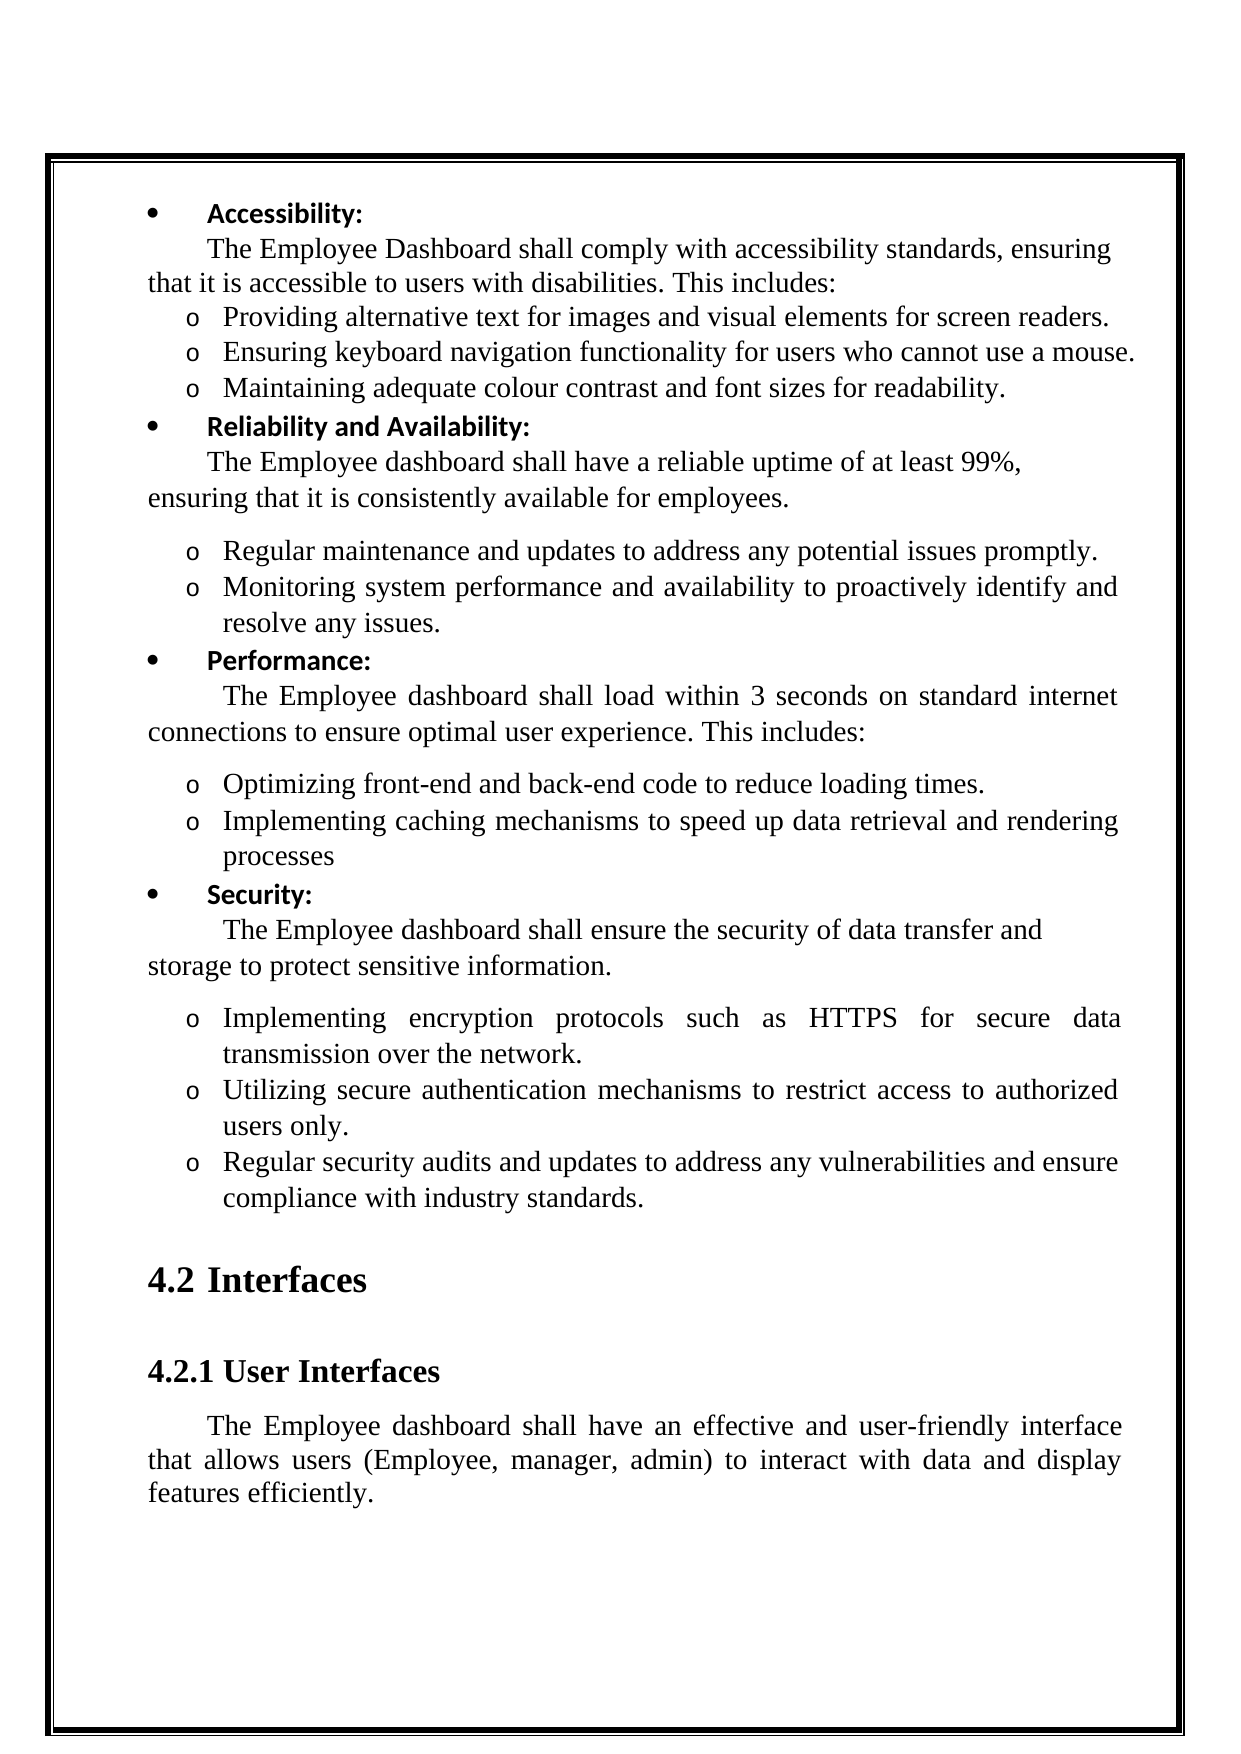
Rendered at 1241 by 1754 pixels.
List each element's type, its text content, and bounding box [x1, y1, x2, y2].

list Regular security audits and updates to address any vulnerabilities and ensure compliance with industry standards. [185, 1144, 1123, 1213]
list Implementing encryption protocols such as HTTPS for secure data transmission over the network. [185, 1001, 1122, 1070]
list Monitoring system performance and availability to proactively identify and resolve any issues. [185, 569, 1121, 638]
text The Employee dashboard shall have a reliable uptime of at least 99%, ensuring that it is consistently available for employees. [148, 444, 1122, 514]
list Implementing caching mechanisms to speed up data retrieval and rendering processes [185, 803, 1121, 872]
subtitle Performance: [148, 641, 1167, 678]
subtitle Reliability and Availability: [148, 407, 1167, 444]
subtitle Accessibility: [148, 194, 1167, 231]
text The Employee dashboard shall load within 3 seconds on standard internet connections to ensure optimal user experience. This includes: [148, 678, 1167, 748]
list Regular maintenance and updates to address any potential issues promptly. [185, 533, 1167, 567]
list Optimizing front-end and back-end code to reduce loading times. [185, 767, 1167, 801]
text The Employee Dashboard shall comply with accessibility standards, ensuring that it is accessible to users with disabilities. This includes: [148, 231, 1113, 298]
list Maintaining adequate colour contrast and font sizes for readability. [185, 370, 1167, 405]
list Ensuring keyboard navigation functionality for users who cannot use a mouse. [185, 334, 1167, 369]
text The Employee dashboard shall ensure the security of data transfer and storage to protect sensitive information. [148, 912, 1122, 982]
subtitle User Interfaces [148, 1351, 1167, 1389]
subtitle Security: [148, 876, 1167, 912]
subtitle Interfaces [148, 1258, 1167, 1301]
list Utilizing secure authentication mechanisms to restrict access to authorized users only. [185, 1072, 1122, 1142]
list Providing alternative text for images and visual elements for screen readers. [185, 298, 1167, 333]
text The Employee dashboard shall have an effective and user-friendly interface that allows users (Employee, manager, admin) to interact with data and display features efficiently. [148, 1408, 1122, 1509]
